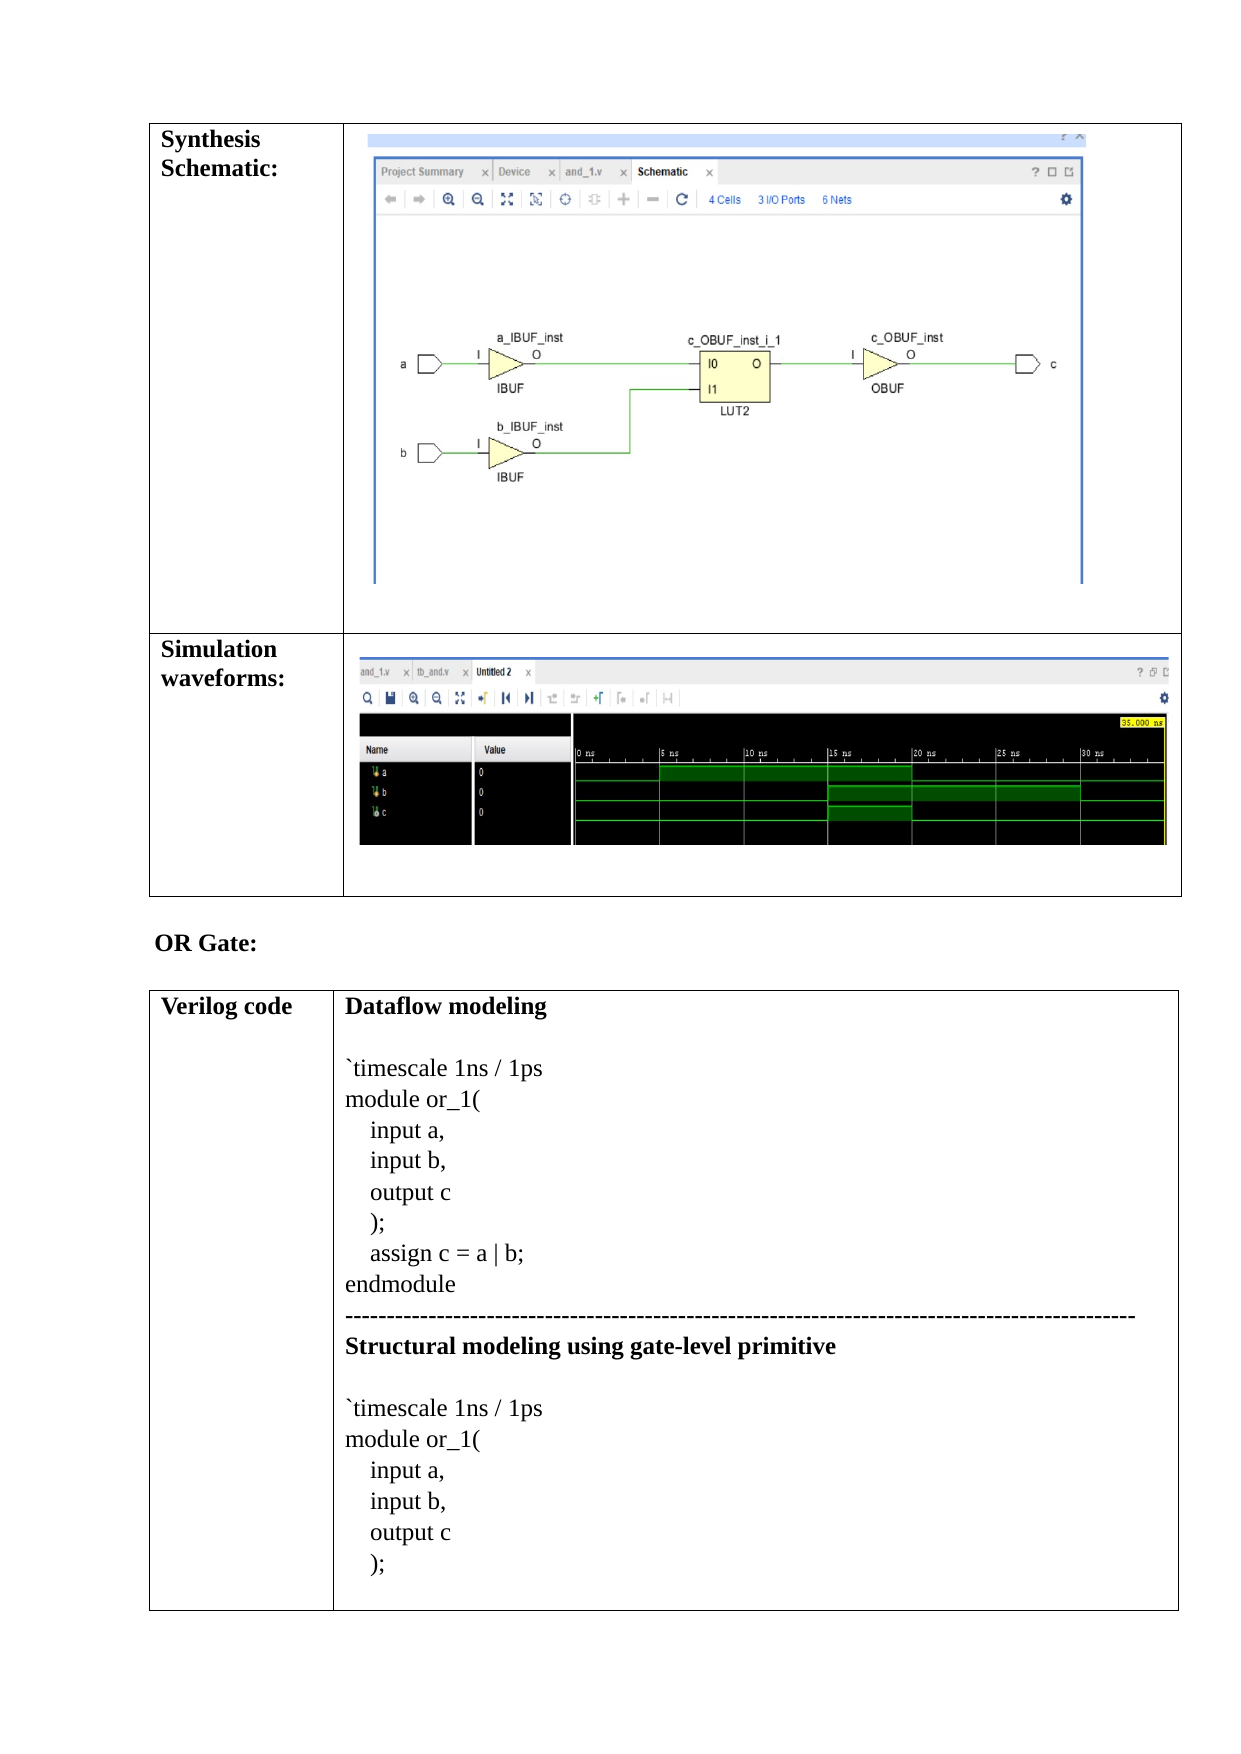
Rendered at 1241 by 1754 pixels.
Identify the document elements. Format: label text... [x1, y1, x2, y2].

picture [359, 657, 1169, 845]
table_cell Simulation waveforms: [150, 634, 343, 896]
picture [367, 134, 1085, 584]
table_cell [344, 634, 1181, 896]
table_header Verilog code [150, 991, 333, 1610]
table_cell [344, 124, 1181, 633]
text OR Gate: [148, 928, 1179, 957]
table_cell Synthesis Schematic: [150, 124, 343, 633]
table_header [334, 991, 1178, 1610]
